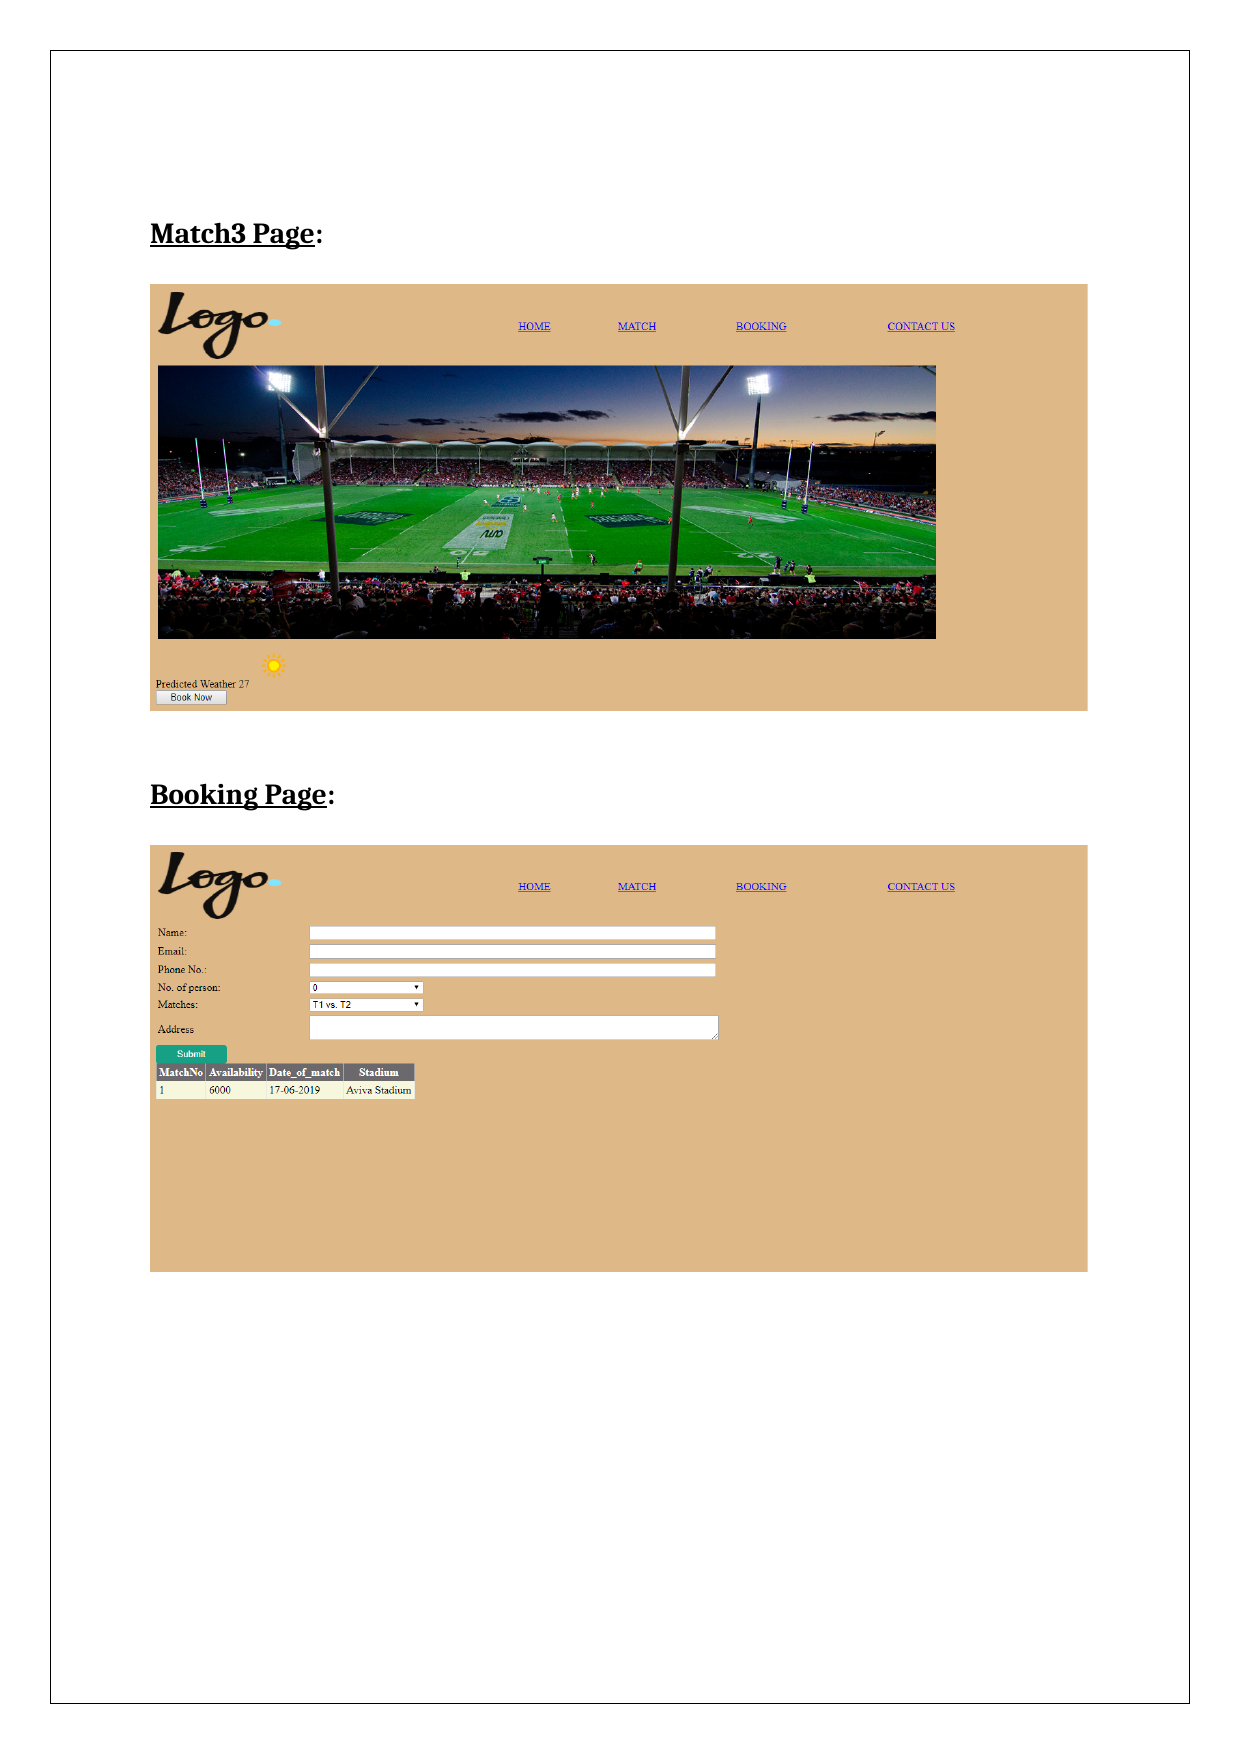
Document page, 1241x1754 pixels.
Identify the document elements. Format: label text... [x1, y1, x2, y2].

picture [150, 284, 1088, 711]
picture [150, 845, 1088, 1272]
text Match3 Page: [150, 217, 1090, 251]
text Booking Page: [150, 778, 1090, 811]
